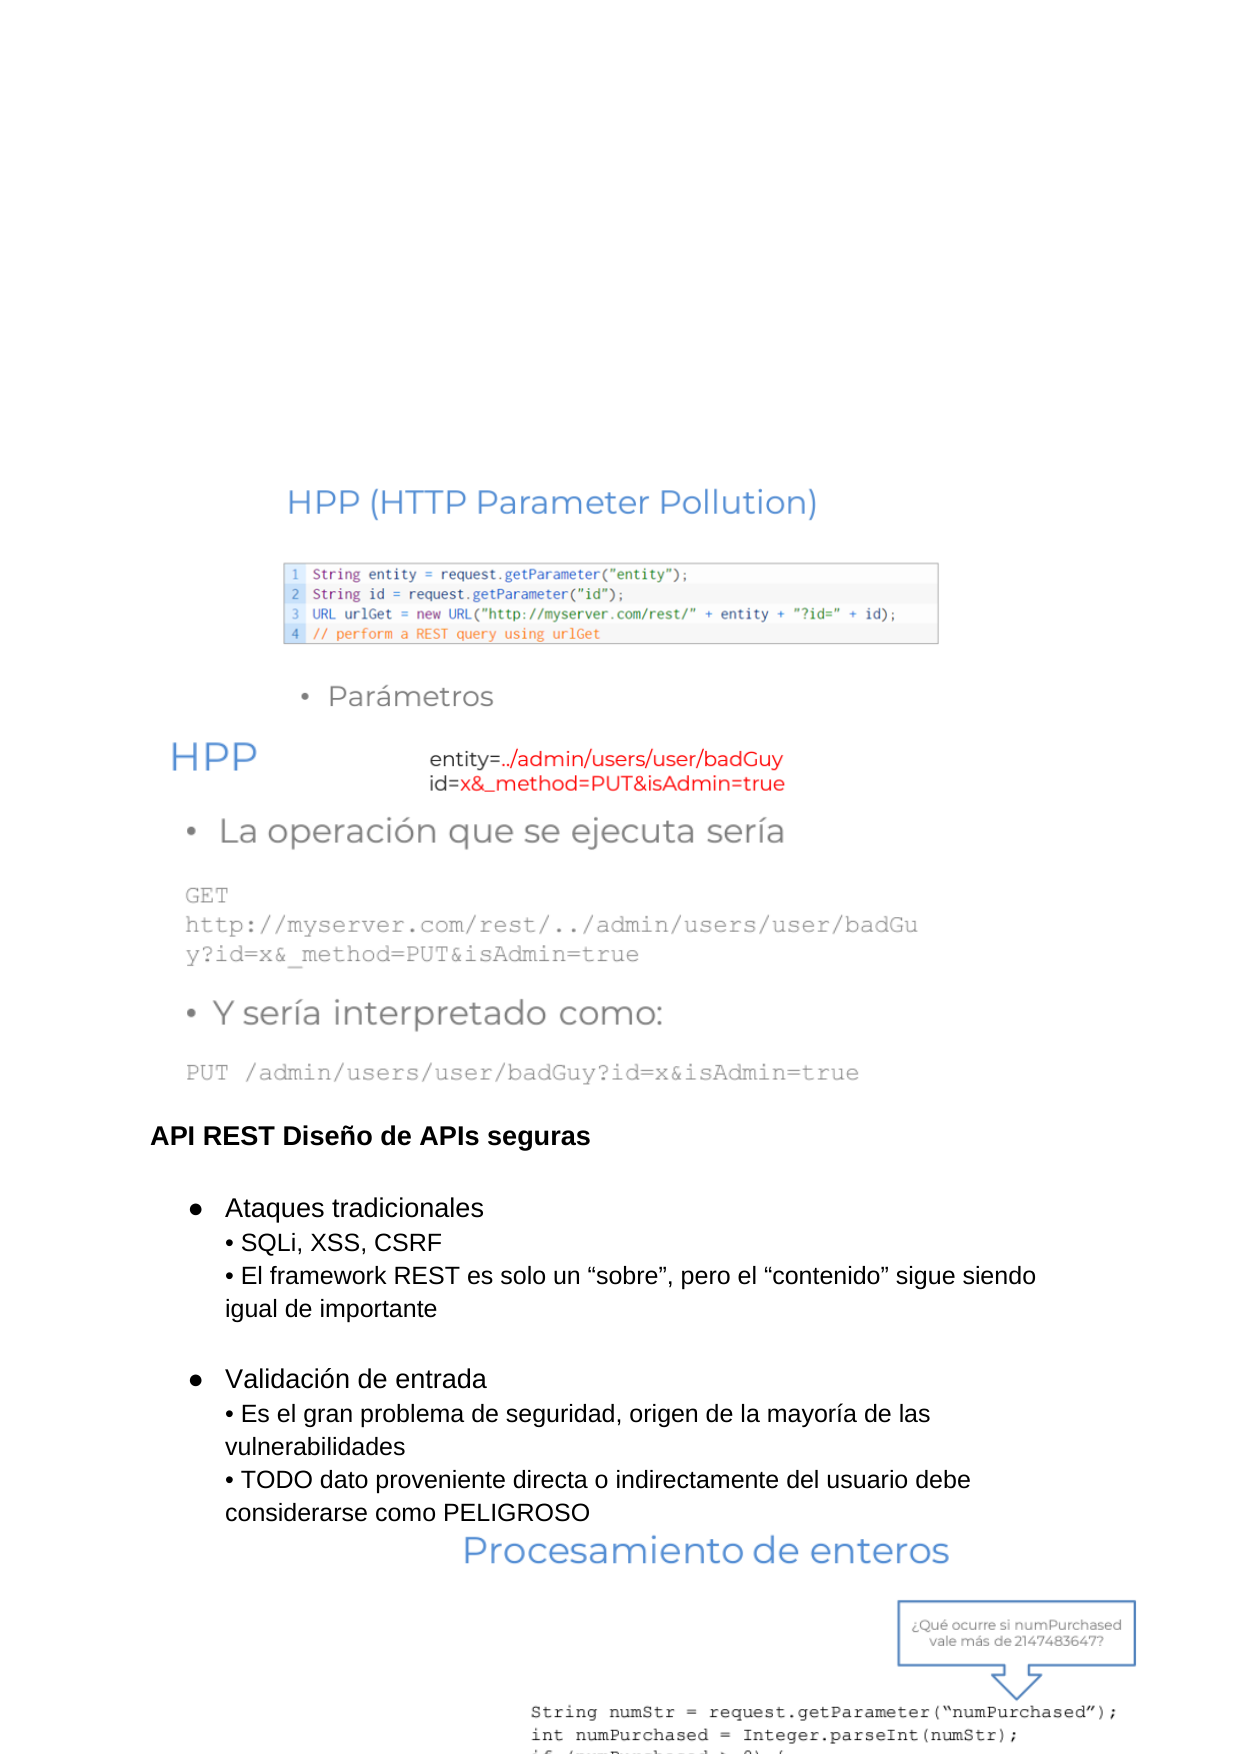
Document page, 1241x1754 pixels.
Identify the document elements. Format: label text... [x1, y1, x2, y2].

text • TODO dato proveniente directa o indirectamente del usuario debe considerarse como PELIGROSO [225, 1465, 1090, 1527]
picture [164, 474, 953, 1109]
text • SQLi, XSS, CSRF [225, 1228, 1090, 1257]
text • Es el gran problema de seguridad, origen de la mayoría de las vulnerabilidades [225, 1399, 1090, 1461]
list Validación de entrada [187, 1363, 1090, 1394]
picture [457, 1530, 1150, 1754]
text • El framework REST es solo un “sobre”, pero el “contenido” sigue siendo igual de importante [225, 1261, 1090, 1323]
list Ataques tradicionales [187, 1192, 1090, 1223]
text API REST Diseño de APIs seguras [150, 1120, 1090, 1152]
